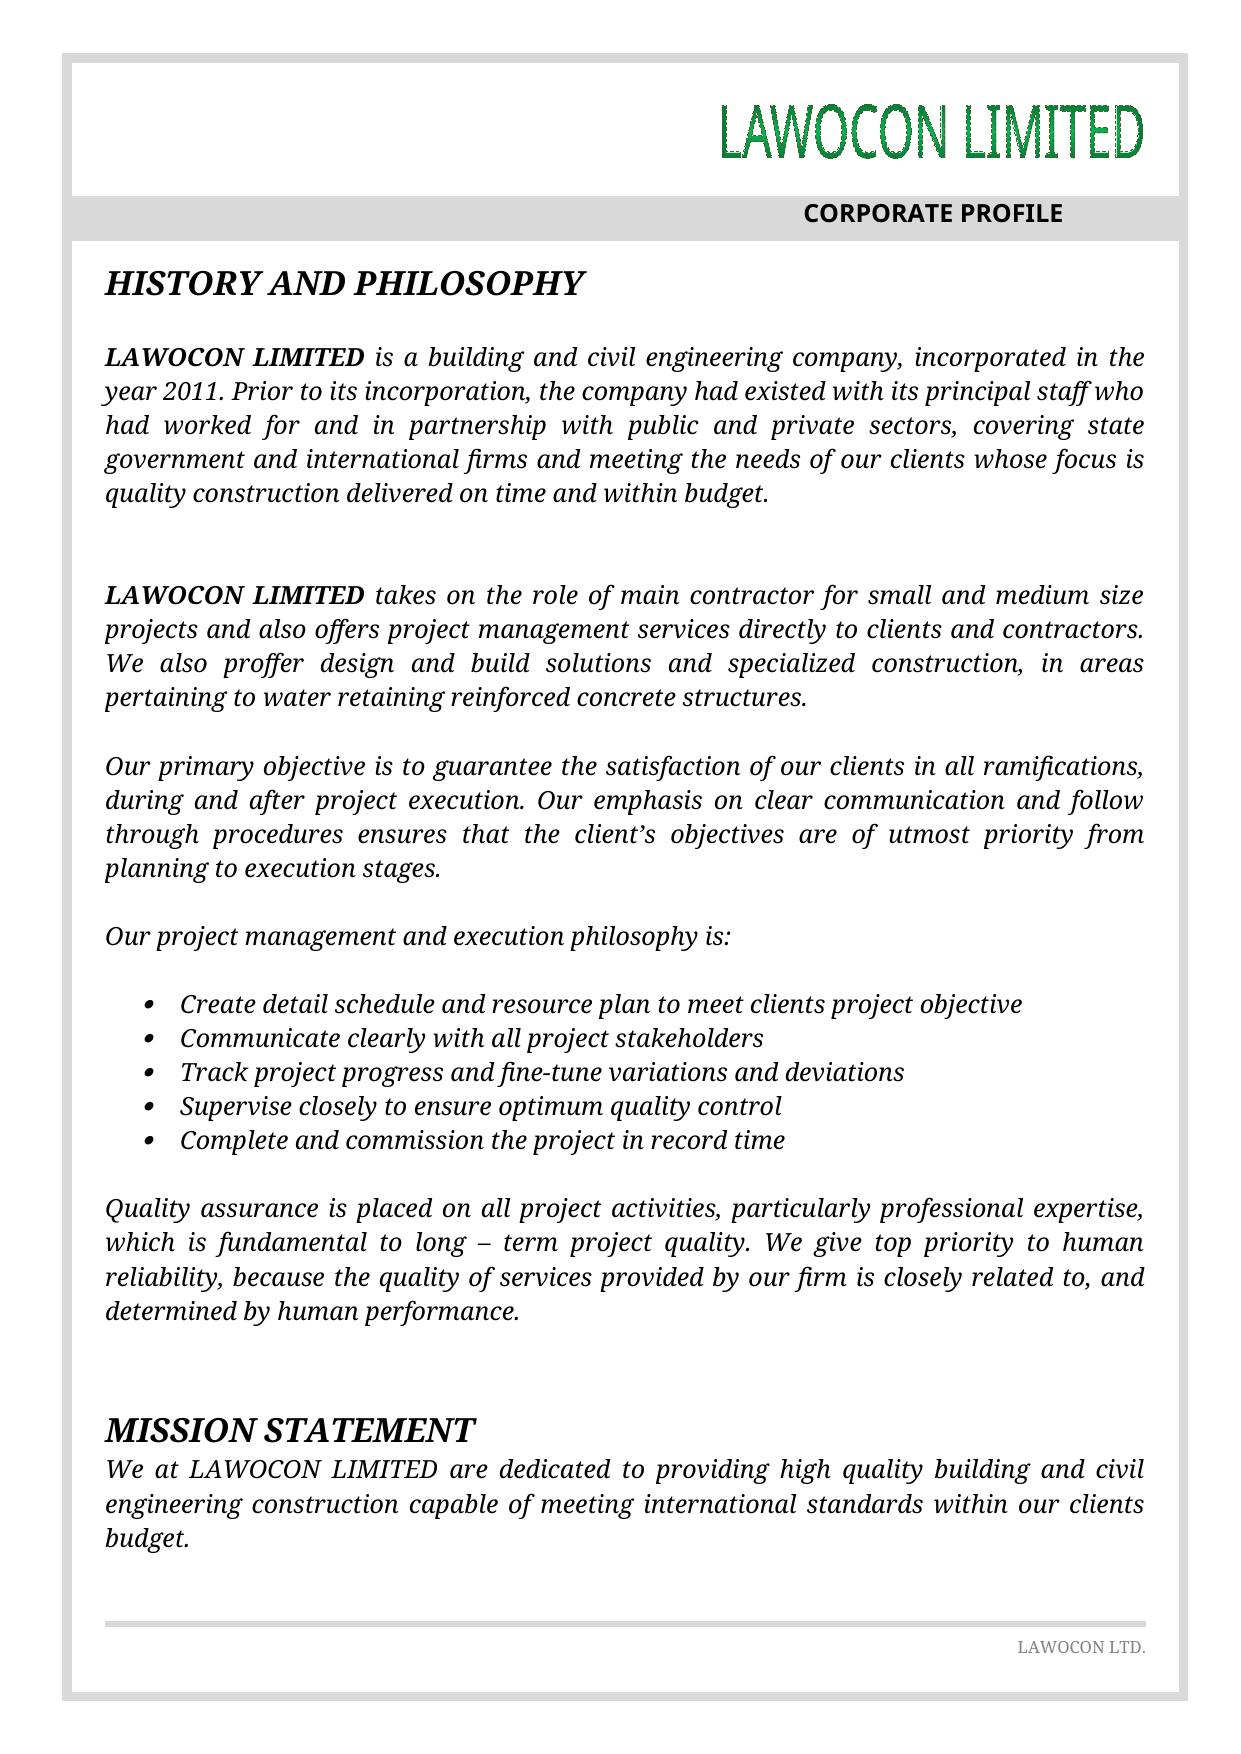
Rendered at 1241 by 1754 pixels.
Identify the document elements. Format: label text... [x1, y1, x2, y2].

text MISSION STATEMENT [105, 1407, 1146, 1452]
text Our project management and execution philosophy is: [105, 918, 1146, 953]
list Communicate clearly with all project stakeholders [142, 1021, 1146, 1055]
text HISTORY AND PHILOSOPHY [105, 260, 1146, 305]
text We at LAWOCON LIMITED are dedicated to providing high quality building and civil engineering construction capable of meeting international standards within our clients budget. [105, 1452, 1146, 1554]
text Our primary objective is to guarantee the satisfaction of our clients in all ramifications, during and after project execution. Our emphasis on clear communication and follow through procedures ensures that the client’s objectives are of utmost priority from planning to execution stages. [105, 748, 1146, 884]
text LAWOCON LIMITED takes on the role of main contractor for small and medium size projects and also offers project management services directly to clients and contractors. We also proffer design and build solutions and specialized construction, in areas pertaining to water retaining reinforced concrete structures. [105, 578, 1146, 714]
list Track project progress and fine-tune variations and deviations [142, 1055, 1146, 1089]
text Quality assurance is placed on all project activities, particularly professional expertise, which is fundamental to long – term project quality. We give top priority to human reliability, because the quality of services provided by our firm is closely related to, and determined by human performance. [105, 1191, 1146, 1327]
list Supervise closely to ensure optimum quality control [142, 1089, 1146, 1123]
text LAWOCON LIMITED is a building and civil engineering company, incorporated in the year 2011. Prior to its incorporation, the company had existed with its principal staff who had worked for and in partnership with public and private sectors, covering state government and international firms and meeting the needs of our clients whose focus is quality construction delivered on time and within budget. [105, 339, 1146, 510]
list Complete and commission the project in record time [142, 1123, 1146, 1157]
list Create detail schedule and resource plan to meet clients project objective [142, 987, 1146, 1021]
